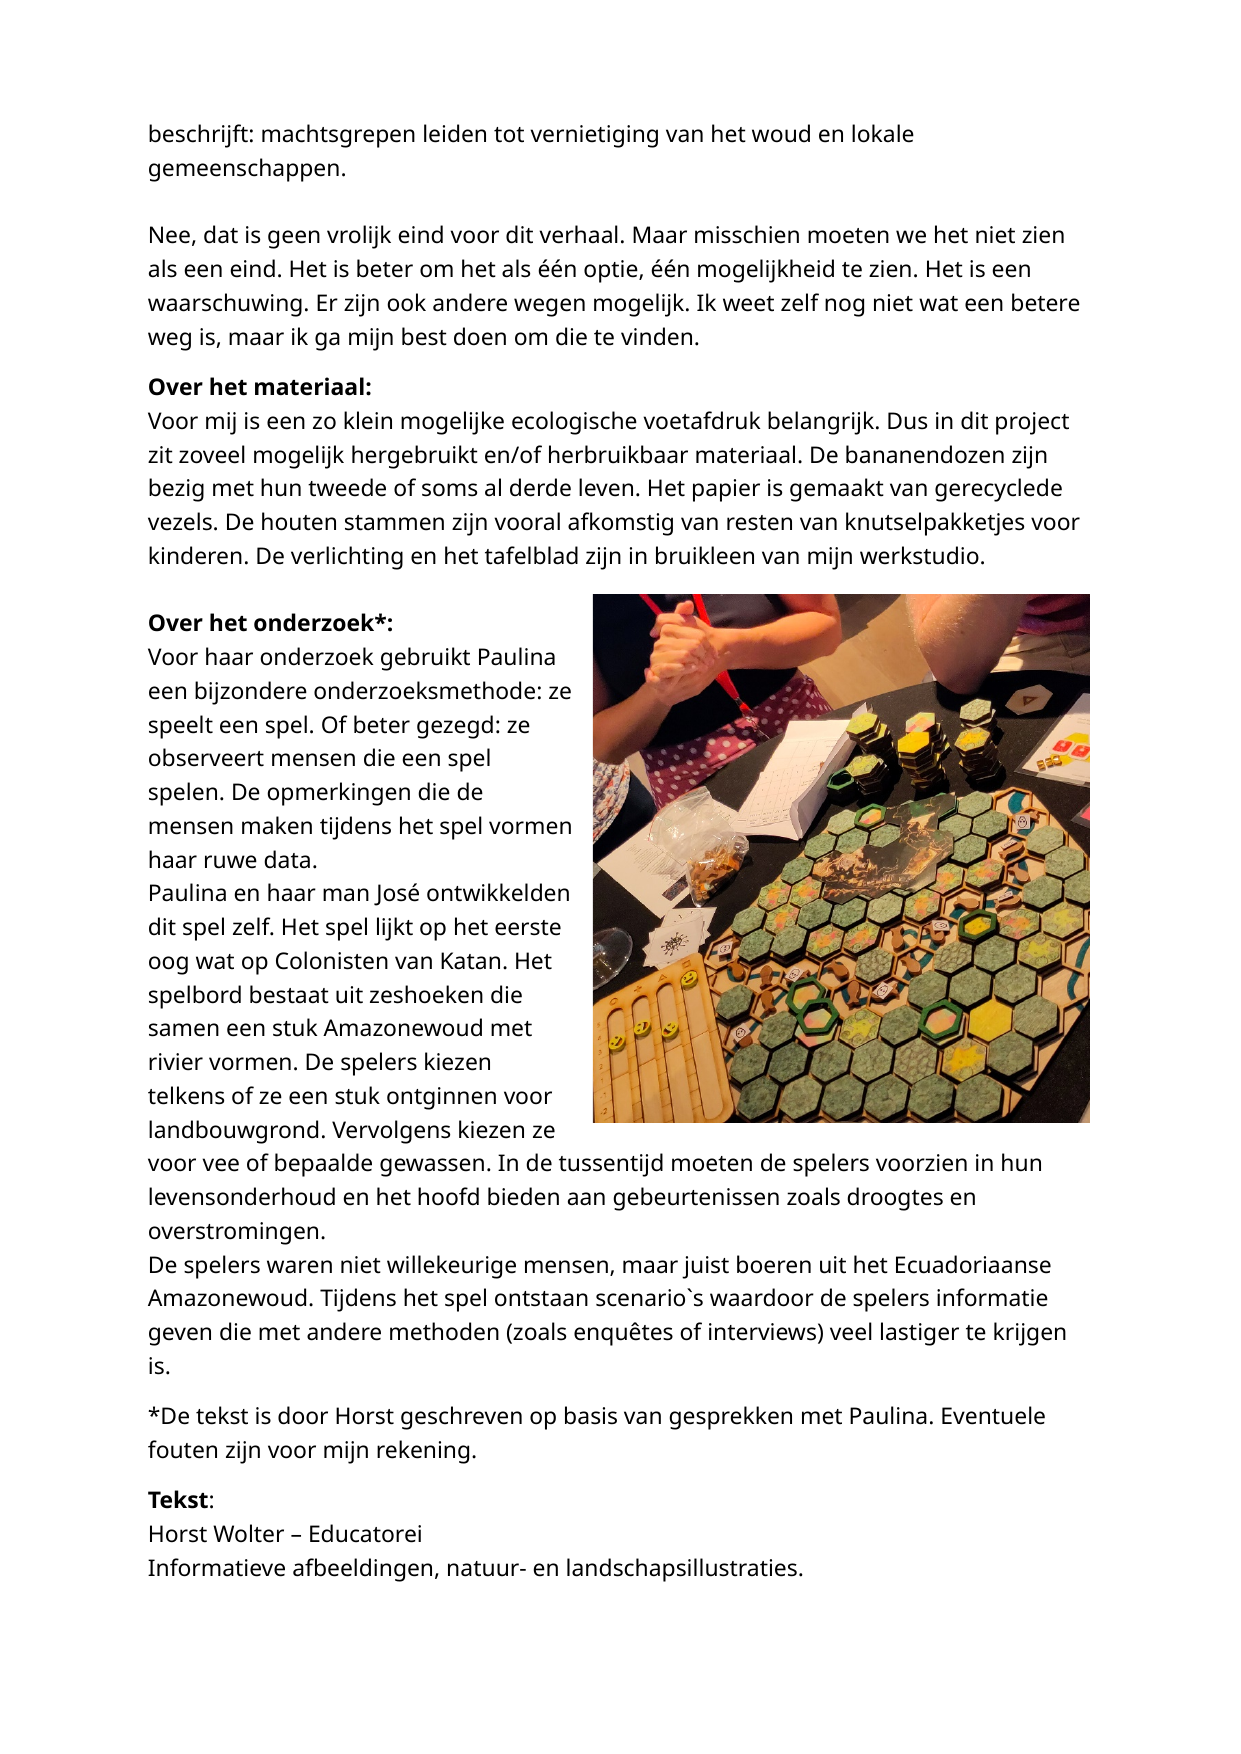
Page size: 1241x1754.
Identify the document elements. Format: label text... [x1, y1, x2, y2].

text Tekst: Horst Wolter – Educatorei Informatieve afbeeldingen, natuur- en landschapsillustraties. [148, 1484, 1093, 1583]
text *De tekst is door Horst geschreven op basis van gesprekken met Paulina. Eventuele fouten zijn voor mijn rekening. [148, 1400, 1093, 1465]
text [148, 118, 1093, 352]
picture [592, 594, 1090, 1123]
